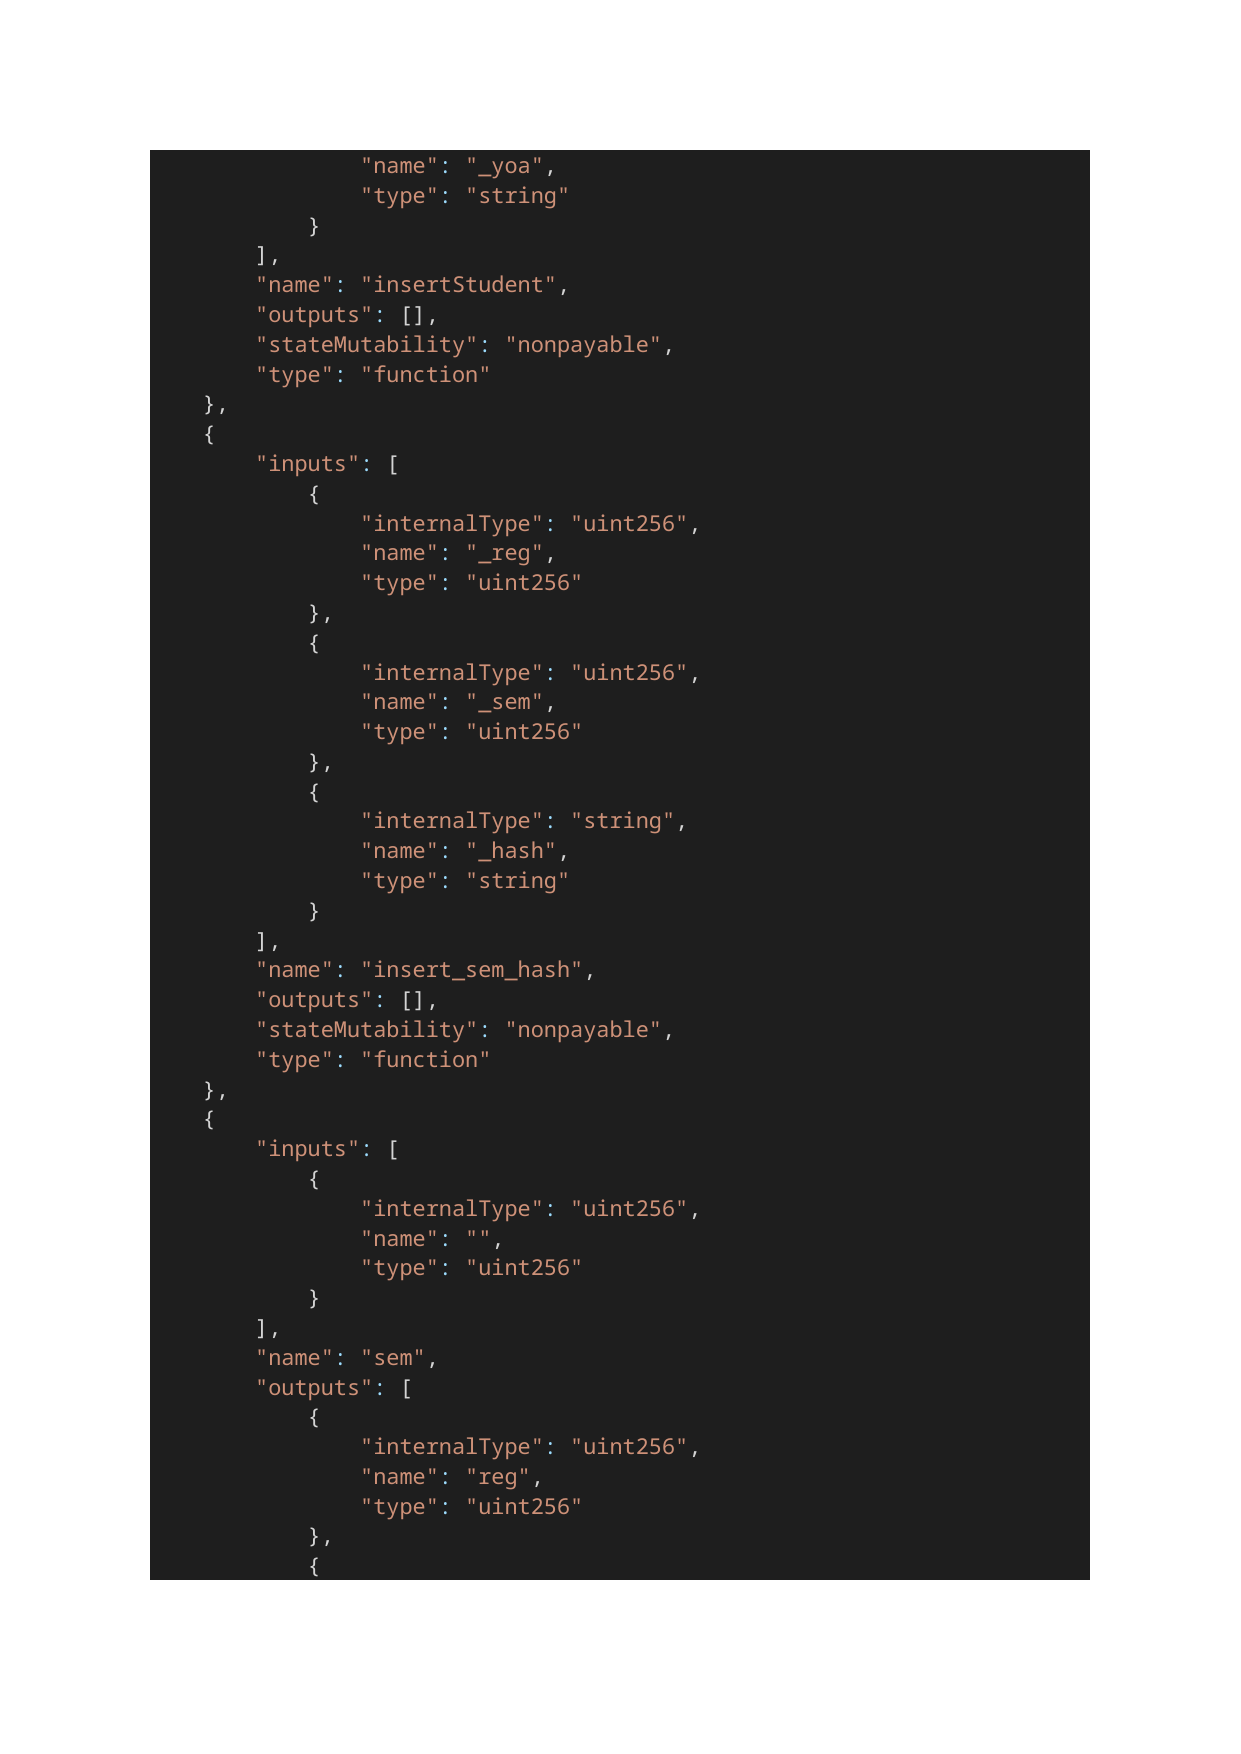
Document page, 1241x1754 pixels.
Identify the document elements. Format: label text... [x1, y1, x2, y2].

text } [150, 895, 1090, 924]
text "name": "insert_sem_hash", [150, 954, 1090, 984]
text "internalType": "uint256", [150, 656, 1090, 686]
text "name": "_hash", [150, 835, 1090, 865]
text "stateMutability": "nonpayable", [150, 1014, 1090, 1044]
text "outputs": [], [150, 984, 1090, 1014]
text "name": "insertStudent", [150, 269, 1090, 299]
text }, [150, 1520, 1090, 1550]
text "inputs": [ [150, 448, 1090, 478]
text "type": "string" [150, 180, 1090, 209]
text "name": "_reg", [150, 537, 1090, 567]
text "internalType": "uint256", [150, 1431, 1090, 1461]
text { [150, 418, 1090, 448]
text ], [150, 239, 1090, 269]
text "stateMutability": "nonpayable", [150, 329, 1090, 358]
text "name": "sem", [150, 1342, 1090, 1371]
text { [150, 1163, 1090, 1193]
text "type": "string" [150, 865, 1090, 895]
text "type": "function" [150, 358, 1090, 388]
text "name": "reg", [150, 1461, 1090, 1491]
text { [150, 1550, 1090, 1580]
text }, [150, 746, 1090, 776]
text "type": "function" [150, 1044, 1090, 1073]
text } [150, 1282, 1090, 1312]
text { [150, 776, 1090, 805]
text "inputs": [ [150, 1133, 1090, 1163]
text "outputs": [ [150, 1371, 1090, 1401]
text ], [150, 924, 1090, 954]
text "type": "uint256" [150, 1491, 1090, 1520]
text } [150, 209, 1090, 239]
text }, [150, 597, 1090, 627]
text ], [150, 1312, 1090, 1342]
text "name": "_yoa", [150, 150, 1090, 180]
text "type": "uint256" [150, 716, 1090, 746]
text }, [150, 388, 1090, 418]
text "type": "uint256" [150, 567, 1090, 597]
text { [150, 1401, 1090, 1431]
text "internalType": "uint256", [150, 507, 1090, 537]
text }, [150, 1073, 1090, 1103]
text "internalType": "string", [150, 805, 1090, 835]
text { [150, 627, 1090, 656]
text { [150, 1103, 1090, 1133]
text "name": "_sem", [150, 686, 1090, 716]
text "outputs": [], [150, 299, 1090, 329]
text "internalType": "uint256", [150, 1193, 1090, 1222]
text { [150, 478, 1090, 507]
text "type": "uint256" [150, 1252, 1090, 1282]
text "name": "", [150, 1222, 1090, 1252]
